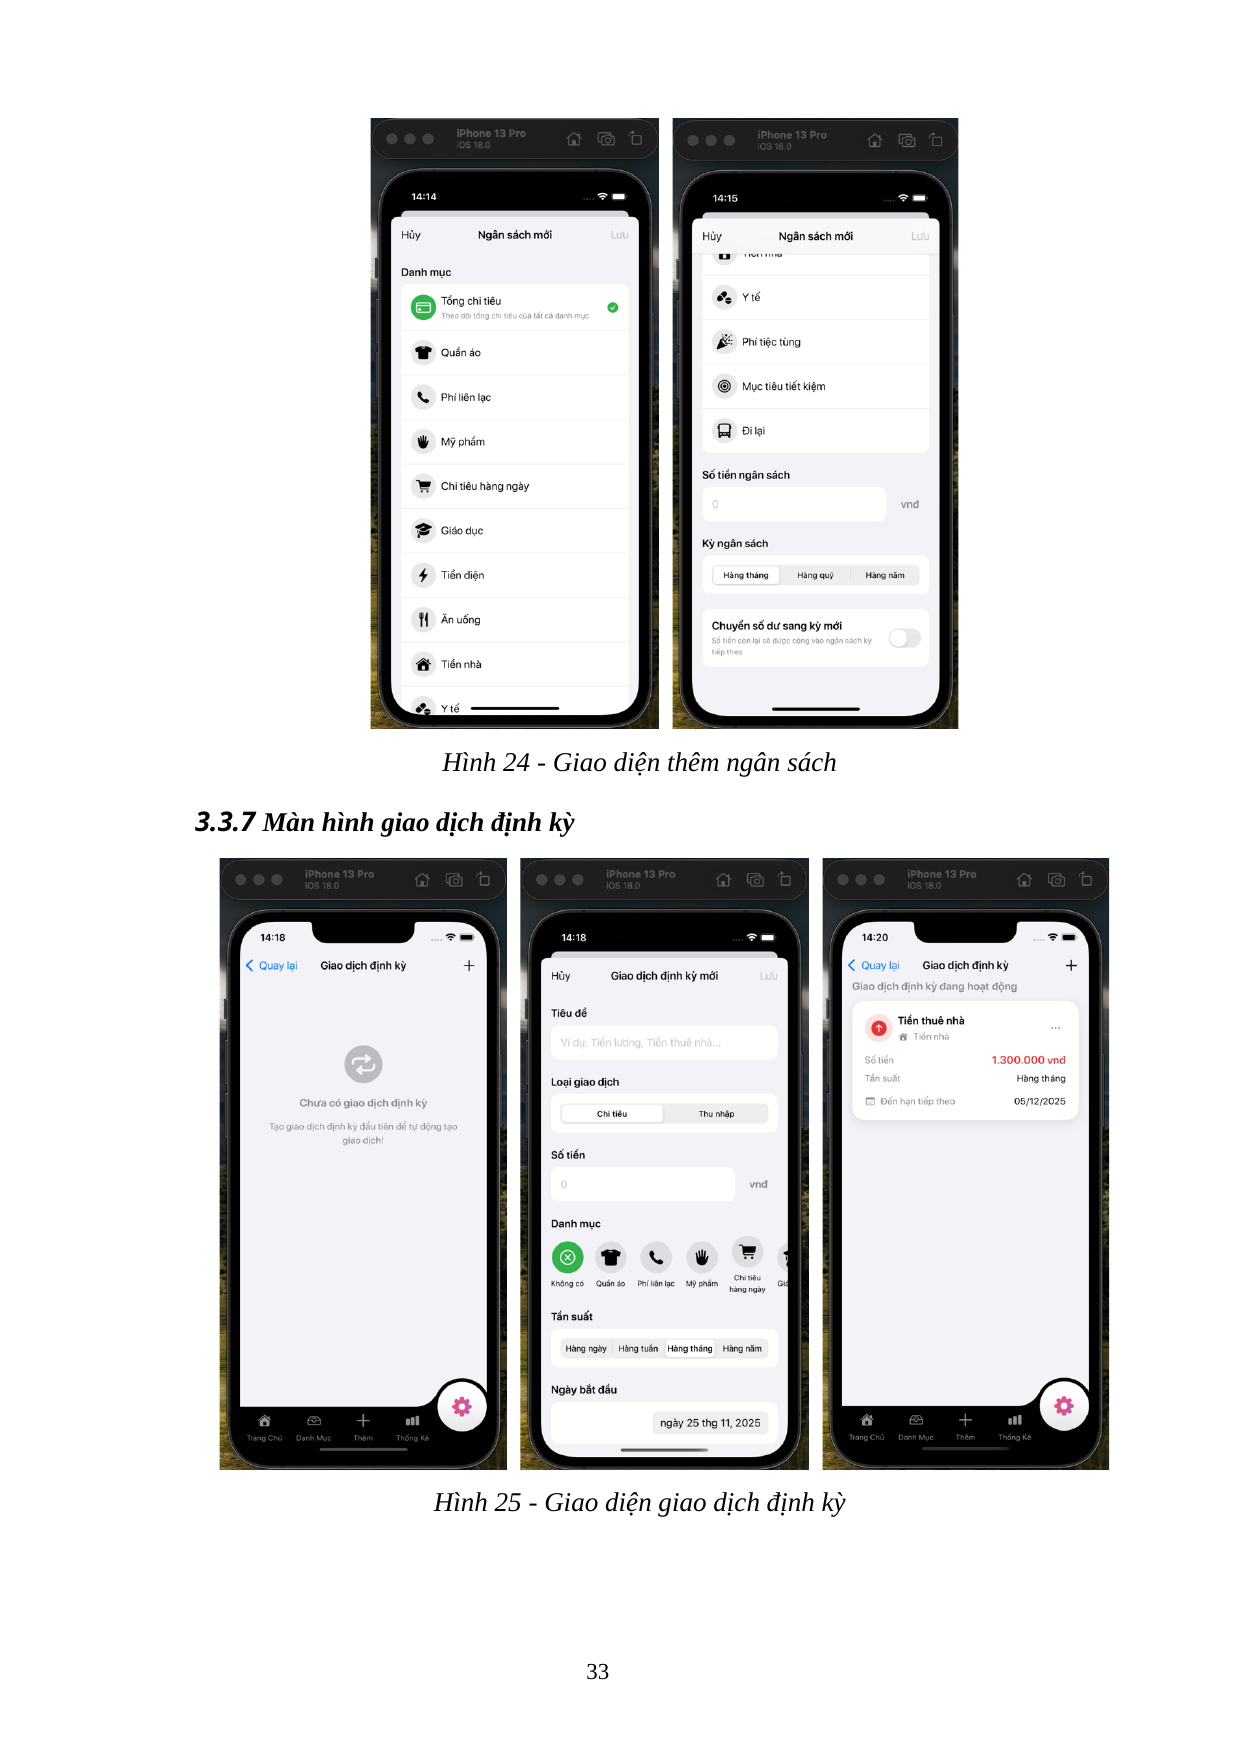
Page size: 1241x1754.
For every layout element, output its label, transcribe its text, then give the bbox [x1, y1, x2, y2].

picture [672, 118, 959, 729]
picture [370, 118, 659, 729]
text Màn hình giao dịch định kỳ [148, 802, 1134, 839]
picture [520, 858, 809, 1470]
text - Giao diện giao dịch định kỳ [148, 1486, 1134, 1517]
picture [822, 858, 1110, 1470]
picture [219, 858, 507, 1470]
text - Giao diện thêm ngân sách [148, 746, 1134, 777]
